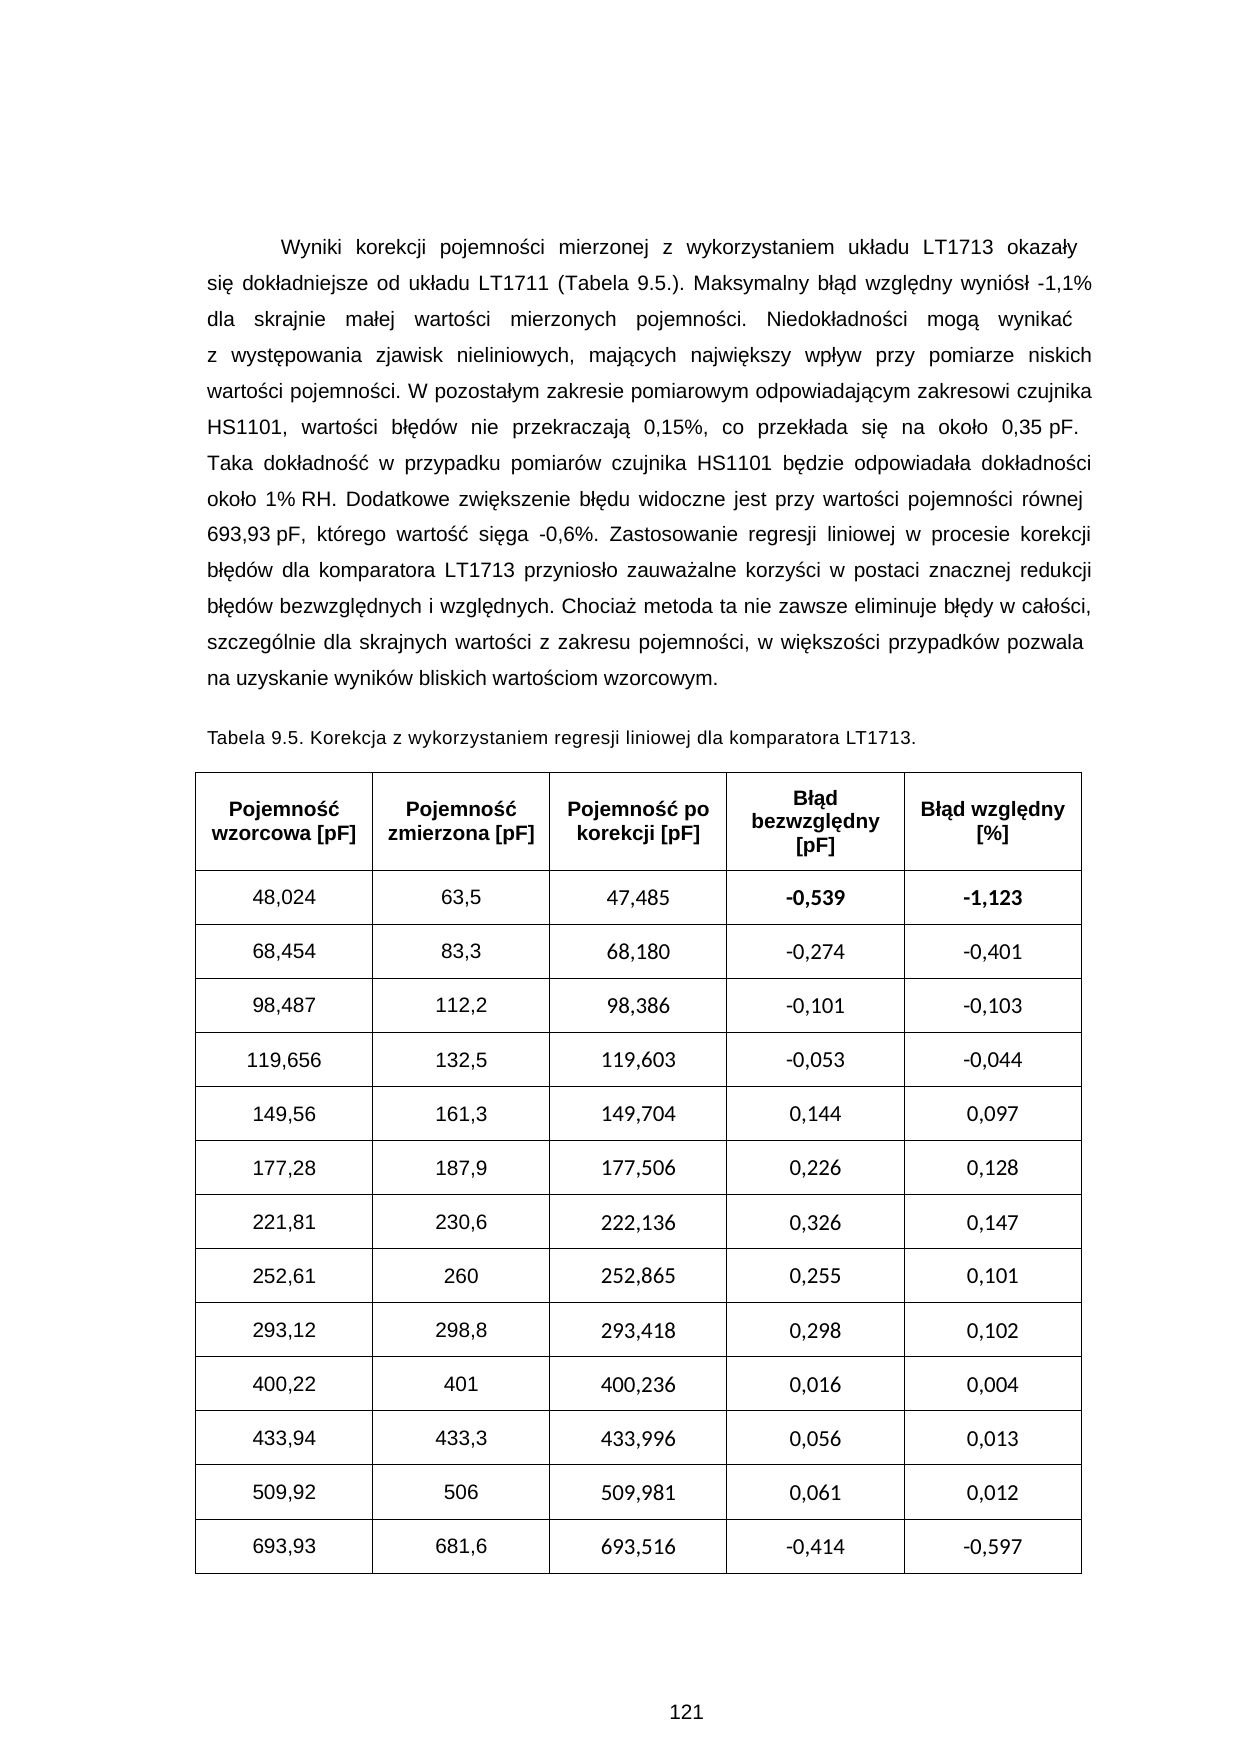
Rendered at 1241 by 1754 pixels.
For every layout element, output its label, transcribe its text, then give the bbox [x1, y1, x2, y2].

table_cell 433,94 [196, 1411, 372, 1464]
table_cell 230,6 [373, 1195, 549, 1248]
table_cell 293,12 [196, 1303, 372, 1356]
table_cell -0,539 [727, 871, 904, 924]
table_cell 0,298 [727, 1303, 904, 1356]
table_cell 63,5 [373, 871, 549, 924]
table_cell -0,044 [905, 1033, 1081, 1086]
table_cell 0,004 [905, 1357, 1081, 1410]
table_cell 400,22 [196, 1357, 372, 1410]
table_cell -0,274 [727, 925, 904, 978]
table_cell -0,414 [727, 1520, 904, 1572]
table_header Pojemność zmierzona [pF] [373, 773, 549, 870]
table_cell -0,103 [905, 979, 1081, 1032]
table_cell 149,56 [196, 1087, 372, 1140]
table_cell 400,236 [550, 1357, 726, 1410]
table_cell 98,487 [196, 979, 372, 1032]
table_header Błąd względny [%] [905, 773, 1081, 870]
table_cell 693,93 [196, 1520, 372, 1572]
table_cell 47,485 [550, 871, 726, 924]
table_cell -0,053 [727, 1033, 904, 1086]
table_cell 177,506 [550, 1141, 726, 1194]
table_cell 252,865 [550, 1249, 726, 1302]
table_header Pojemność po korekcji [pF] [550, 773, 726, 870]
table_cell -1,123 [905, 871, 1081, 924]
table_cell 0,255 [727, 1249, 904, 1302]
table_cell 0,016 [727, 1357, 904, 1410]
table_cell 0,012 [905, 1465, 1081, 1518]
table_cell 83,3 [373, 925, 549, 978]
table_cell 0,101 [905, 1249, 1081, 1302]
table_cell 0,061 [727, 1465, 904, 1518]
table_cell 0,056 [727, 1411, 904, 1464]
table_cell 132,5 [373, 1033, 549, 1086]
table_cell 0,226 [727, 1141, 904, 1194]
table_cell 0,326 [727, 1195, 904, 1248]
table_cell 0,097 [905, 1087, 1081, 1140]
table_cell 0,128 [905, 1141, 1081, 1194]
table_cell 509,981 [550, 1465, 726, 1518]
table_cell 293,418 [550, 1303, 726, 1356]
table_cell -0,401 [905, 925, 1081, 978]
table_cell 693,516 [550, 1520, 726, 1572]
table_header Błąd bezwzględny [pF] [727, 773, 904, 870]
table_cell 681,6 [373, 1520, 549, 1572]
table_cell 401 [373, 1357, 549, 1410]
table_cell 260 [373, 1249, 549, 1302]
table_cell 298,8 [373, 1303, 549, 1356]
table_cell 0,147 [905, 1195, 1081, 1248]
table_cell 98,386 [550, 979, 726, 1032]
table_cell 119,603 [550, 1033, 726, 1086]
table_cell 252,61 [196, 1249, 372, 1302]
text Wyniki korekcji pojemności mierzonej z wykorzystaniem układu LT1713 okazały się dokładniejsze od układu LT1711 (Tabela 9.5.). Maksymalny błąd względny wyniósł -1,1% dla skrajnie małej wartości mierzonych pojemności. Niedokładności mogą wynikać z występowania zjawisk nieliniowych, mających największy wpływ przy pomiarze niskich wartości pojemności. W pozostałym zakresie pomiarowym odpowiadającym zakresowi czujnika HS1101, wartości błędów nie przekraczają 0,15%, co przekłada się na około 0,35 pF. Taka dokładność w przypadku pomiarów czujnika HS1101 będzie odpowiadała dokładności około 1% RH. Dodatkowe zwiększenie błędu widoczne jest przy wartości pojemności równej 693,93 pF, którego wartość sięga -0,6%. Zastosowanie regresji liniowej w procesie korekcji błędów dla komparatora LT1713 przyniosło zauważalne korzyści w postaci znacznej redukcji błędów bezwzględnych i względnych. Chociaż metoda ta nie zawsze eliminuje błędy w całości, szczególnie dla skrajnych wartości z zakresu pojemności, w większości przypadków pozwala na uzyskanie wyników bliskich wartościom wzorcowym. [207, 235, 1092, 690]
table_cell 433,3 [373, 1411, 549, 1464]
table_cell 48,024 [196, 871, 372, 924]
table_cell -0,597 [905, 1520, 1081, 1572]
table_cell 221,81 [196, 1195, 372, 1248]
table_cell -0,101 [727, 979, 904, 1032]
table_cell 0,102 [905, 1303, 1081, 1356]
table_cell 222,136 [550, 1195, 726, 1248]
table_cell 433,996 [550, 1411, 726, 1464]
table_cell 187,9 [373, 1141, 549, 1194]
table_cell 161,3 [373, 1087, 549, 1140]
table_cell 0,144 [727, 1087, 904, 1140]
table_cell 509,92 [196, 1465, 372, 1518]
table_header Pojemność wzorcowa [pF] [196, 773, 372, 870]
table_cell 0,013 [905, 1411, 1081, 1464]
table_cell 68,180 [550, 925, 726, 978]
table_cell 68,454 [196, 925, 372, 978]
table_cell 177,28 [196, 1141, 372, 1194]
table_cell 112,2 [373, 979, 549, 1032]
table_cell 149,704 [550, 1087, 726, 1140]
table_cell 119,656 [196, 1033, 372, 1086]
table_cell 506 [373, 1465, 549, 1518]
